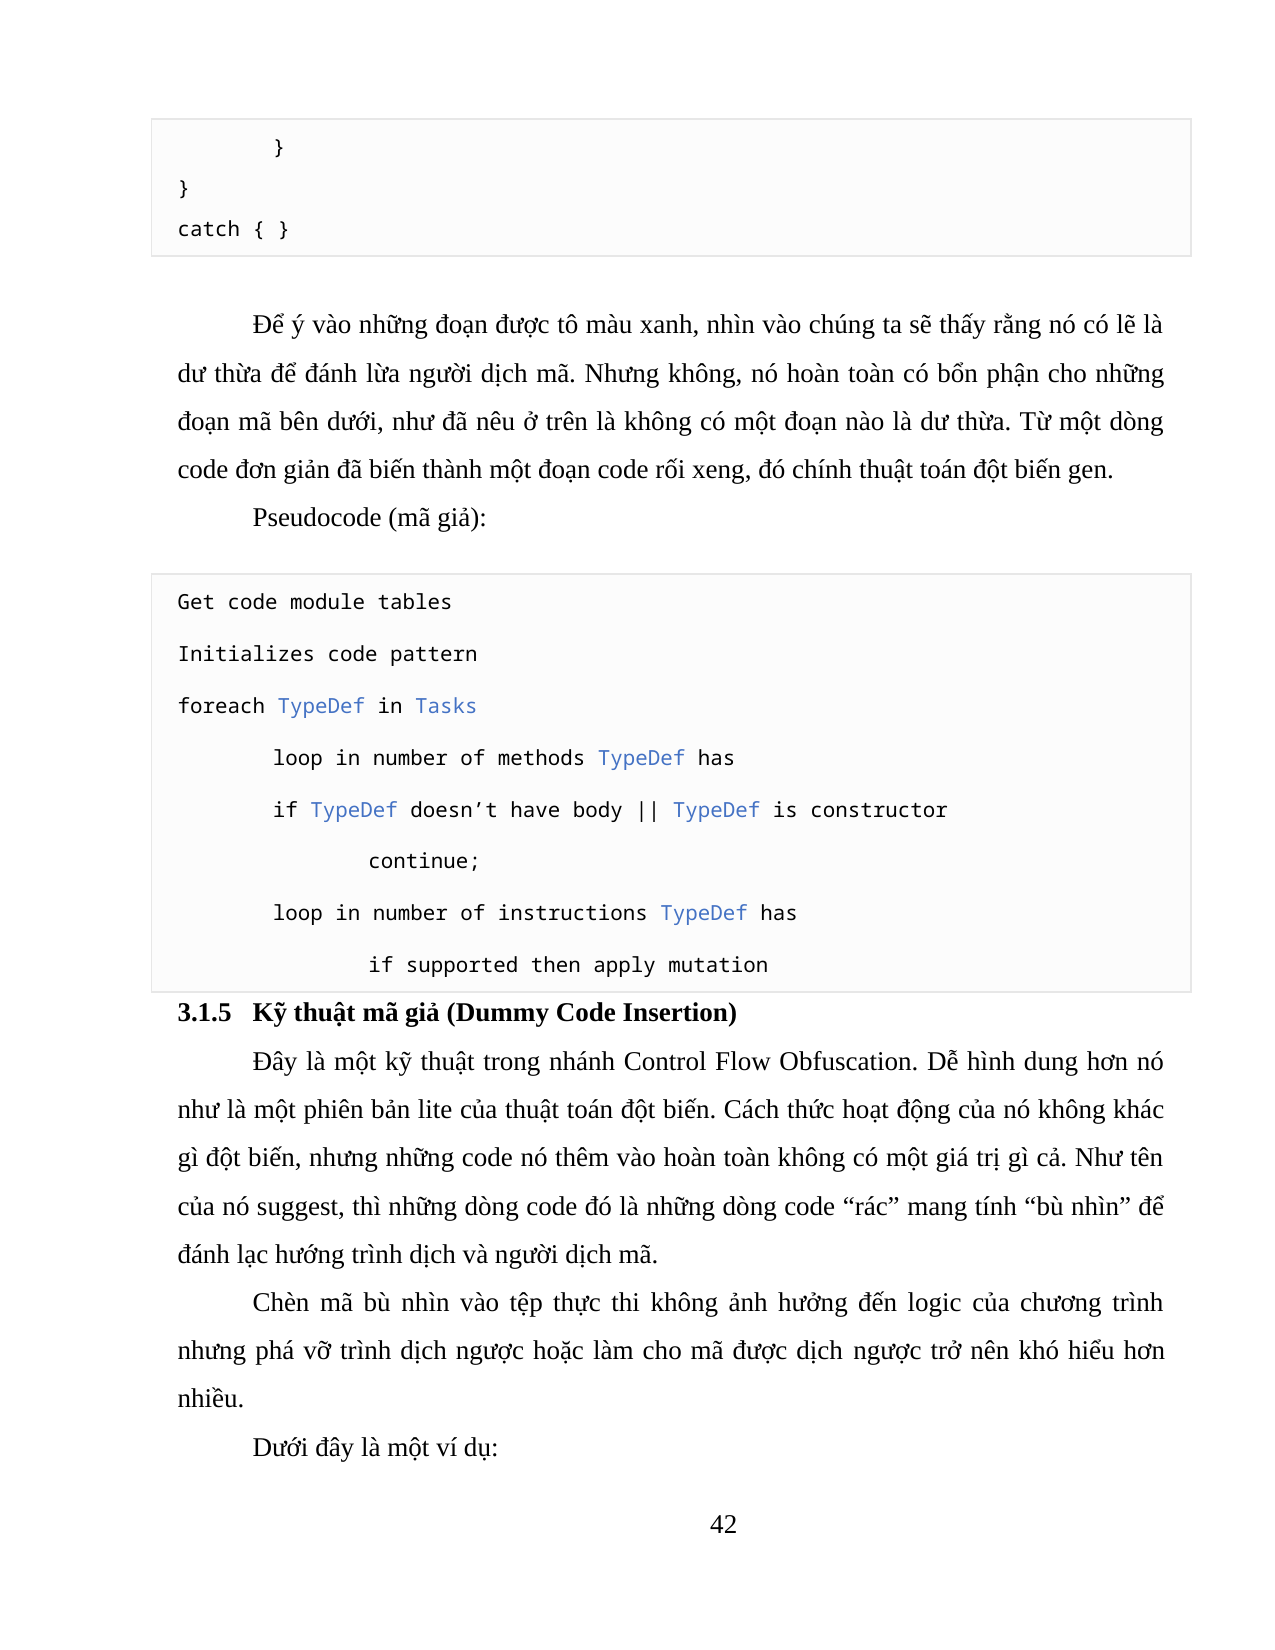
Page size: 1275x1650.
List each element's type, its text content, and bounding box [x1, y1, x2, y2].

text loop in number of methods TypeDef has [152, 729, 1190, 771]
text Dưới đây là một ví dụ: [177, 1431, 1165, 1462]
text if TypeDef doesn’t have body || TypeDef is constructor [152, 781, 1190, 823]
text } [152, 120, 1190, 159]
text Get code module tables [152, 575, 1190, 616]
text Đây là một kỹ thuật trong nhánh Control Flow Obfuscation. Dễ hình dung hơn nó như là một phiên bản lite của thuật toán đột biến. Cách thức hoạt động của nó không khác gì đột biến, nhưng những code nó thêm vào hoàn toàn không có một giá trị gì cả. Như tên của nó suggest, thì những dòng code đó là những dòng code “rác” mang tính “bù nhìn” để đánh lạc hướng trình dịch và người dịch mã. [177, 1045, 1165, 1269]
text Để ý vào những đoạn được tô màu xanh, nhìn vào chúng ta sẽ thấy rằng nó có lẽ là dư thừa để đánh lừa người dịch mã. Nhưng không, nó hoàn toàn có bổn phận cho những đoạn mã bên dưới, như đã nêu ở trên là không có một đoạn nào là dư thừa. Từ một dòng code đơn giản đã biến thành một đoạn code rối xeng, đó chính thuật toán đột biến gen. [177, 308, 1165, 484]
text Initializes code pattern [152, 625, 1190, 667]
subtitle 3.1.5 Kỹ thuật mã giả (Dummy Code Insertion) [177, 997, 1165, 1028]
text foreach TypeDef in Tasks [152, 677, 1190, 719]
text Chèn mã bù nhìn vào tệp thực thi không ảnh hưởng đến logic của chương trình nhưng phá vỡ trình dịch ngược hoặc làm cho mã được dịch ngược trở nên khó hiểu hơn nhiều. [177, 1286, 1165, 1414]
text if supported then apply mutation [152, 936, 1190, 991]
text continue; [152, 832, 1190, 875]
text } [152, 159, 1190, 200]
text catch { } [152, 200, 1190, 255]
text Pseudocode (mã giả): [177, 501, 1165, 533]
text loop in number of instructions TypeDef has [152, 884, 1190, 927]
